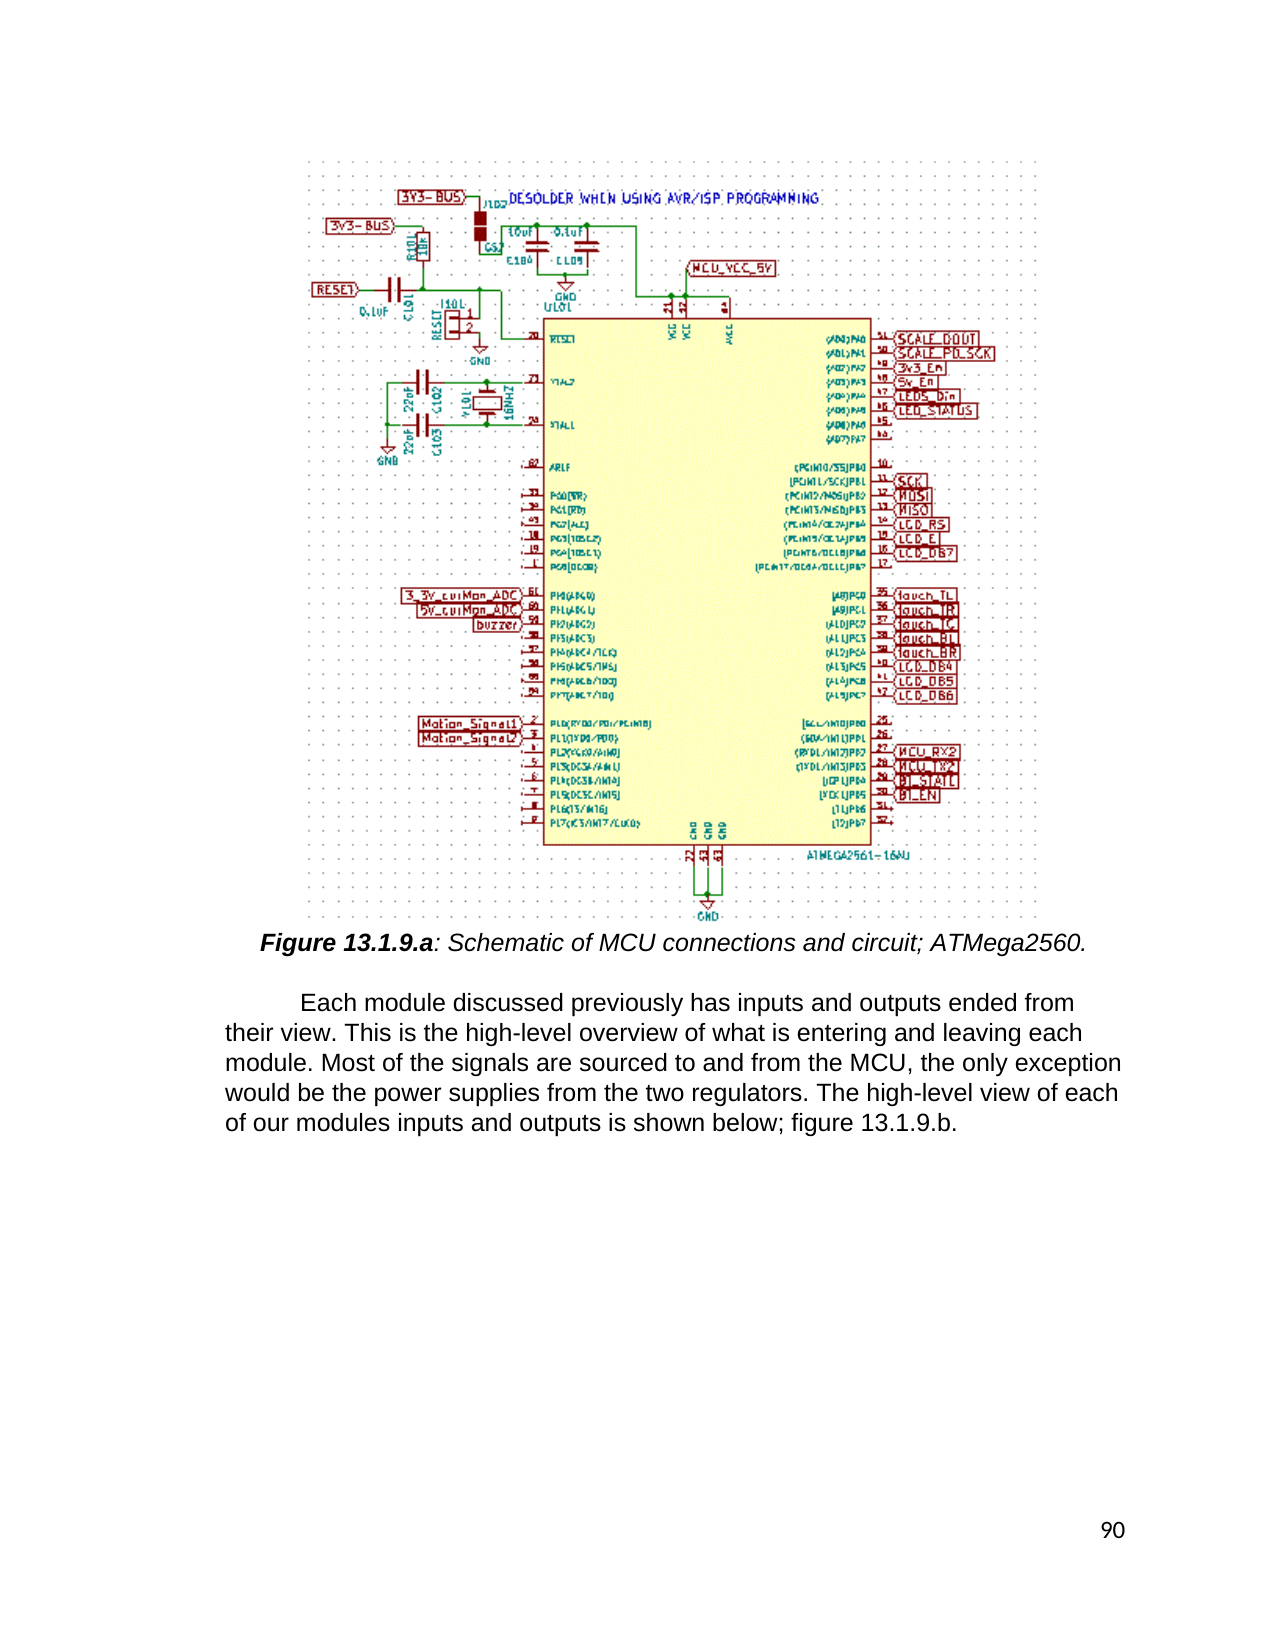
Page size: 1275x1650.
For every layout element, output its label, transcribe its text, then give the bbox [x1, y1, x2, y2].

picture [307, 150, 1043, 929]
text Each module discussed previously has inputs and outputs ended from their view. This is the high-level overview of what is entering and leaving each module. Most of the signals are sourced to and from the MCU, the only exception would be the power supplies from the two regulators. The high-level view of each of our modules inputs and outputs is shown below; figure 13.1.9.b. [225, 987, 1125, 1137]
text Figure 13.1.9.a: Schematic of MCU connections and circuit; ATMega2560. [225, 928, 1125, 957]
